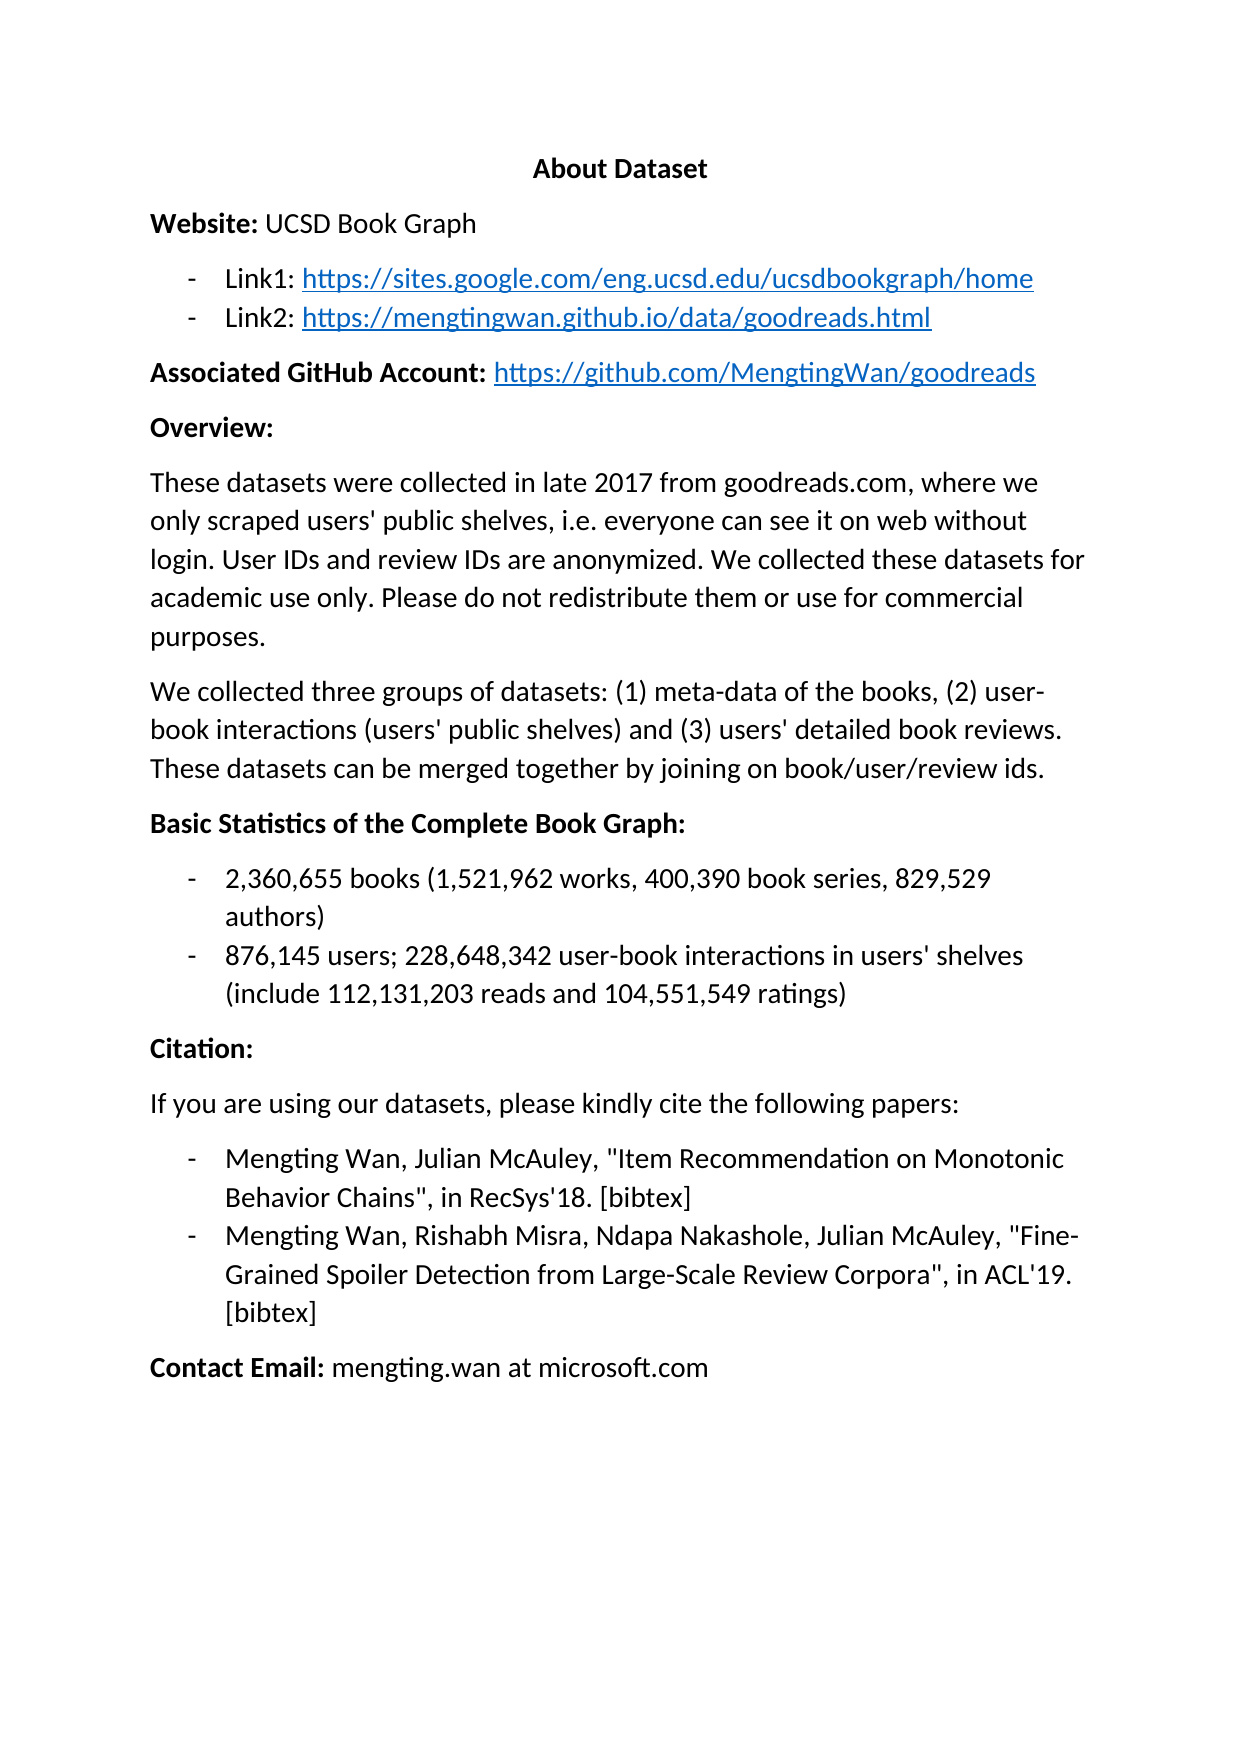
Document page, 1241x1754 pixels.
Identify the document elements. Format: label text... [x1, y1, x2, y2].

list 2,360,655 books (1,521,962 works, 400,390 book series, 829,529 authors) [187, 860, 1090, 934]
text If you are using our datasets, please kindly cite the following papers: [150, 1085, 1090, 1121]
list Link1: https://sites.google.com/eng.ucsd.edu/ucsdbookgraph/home [187, 260, 1090, 296]
text Associated GitHub Account: https://github.com/MengtingWan/goodreads [150, 354, 1090, 389]
list Mengting Wan, Rishabh Misra, Ndapa Nakashole, Julian McAuley, "Fine-Grained Spoiler Detection from Large-Scale Review Corpora", in ACL'19. [bibtex] [187, 1217, 1090, 1330]
text Overview: [150, 409, 1090, 444]
text Citation: [150, 1030, 1090, 1066]
text Basic Statistics of the Complete Book Graph: [150, 805, 1090, 840]
list Link2: https://mengtingwan.github.io/data/goodreads.html [187, 299, 1090, 334]
text About Dataset [150, 150, 1090, 186]
text Website: UCSD Book Graph [150, 205, 1090, 241]
text These datasets were collected in late 2017 from goodreads.com, where we only scraped users' public shelves, i.e. everyone can see it on web without login. User IDs and review IDs are anonymized. We collected these datasets for academic use only. Please do not redistribute them or use for commercial purposes. [150, 464, 1090, 653]
list Mengting Wan, Julian McAuley, "Item Recommendation on Monotonic Behavior Chains", in RecSys'18. [bibtex] [187, 1141, 1090, 1214]
text We collected three groups of datasets: (1) meta-data of the books, (2) user-book interactions (users' public shelves) and (3) users' detailed book reviews. These datasets can be merged together by joining on book/user/review ids. [150, 673, 1090, 785]
list 876,145 users; 228,648,342 user-book interactions in users' shelves (include 112,131,203 reads and 104,551,549 ratings) [187, 937, 1090, 1011]
text Contact Email: mengting.wan at microsoft.com [150, 1349, 1090, 1385]
